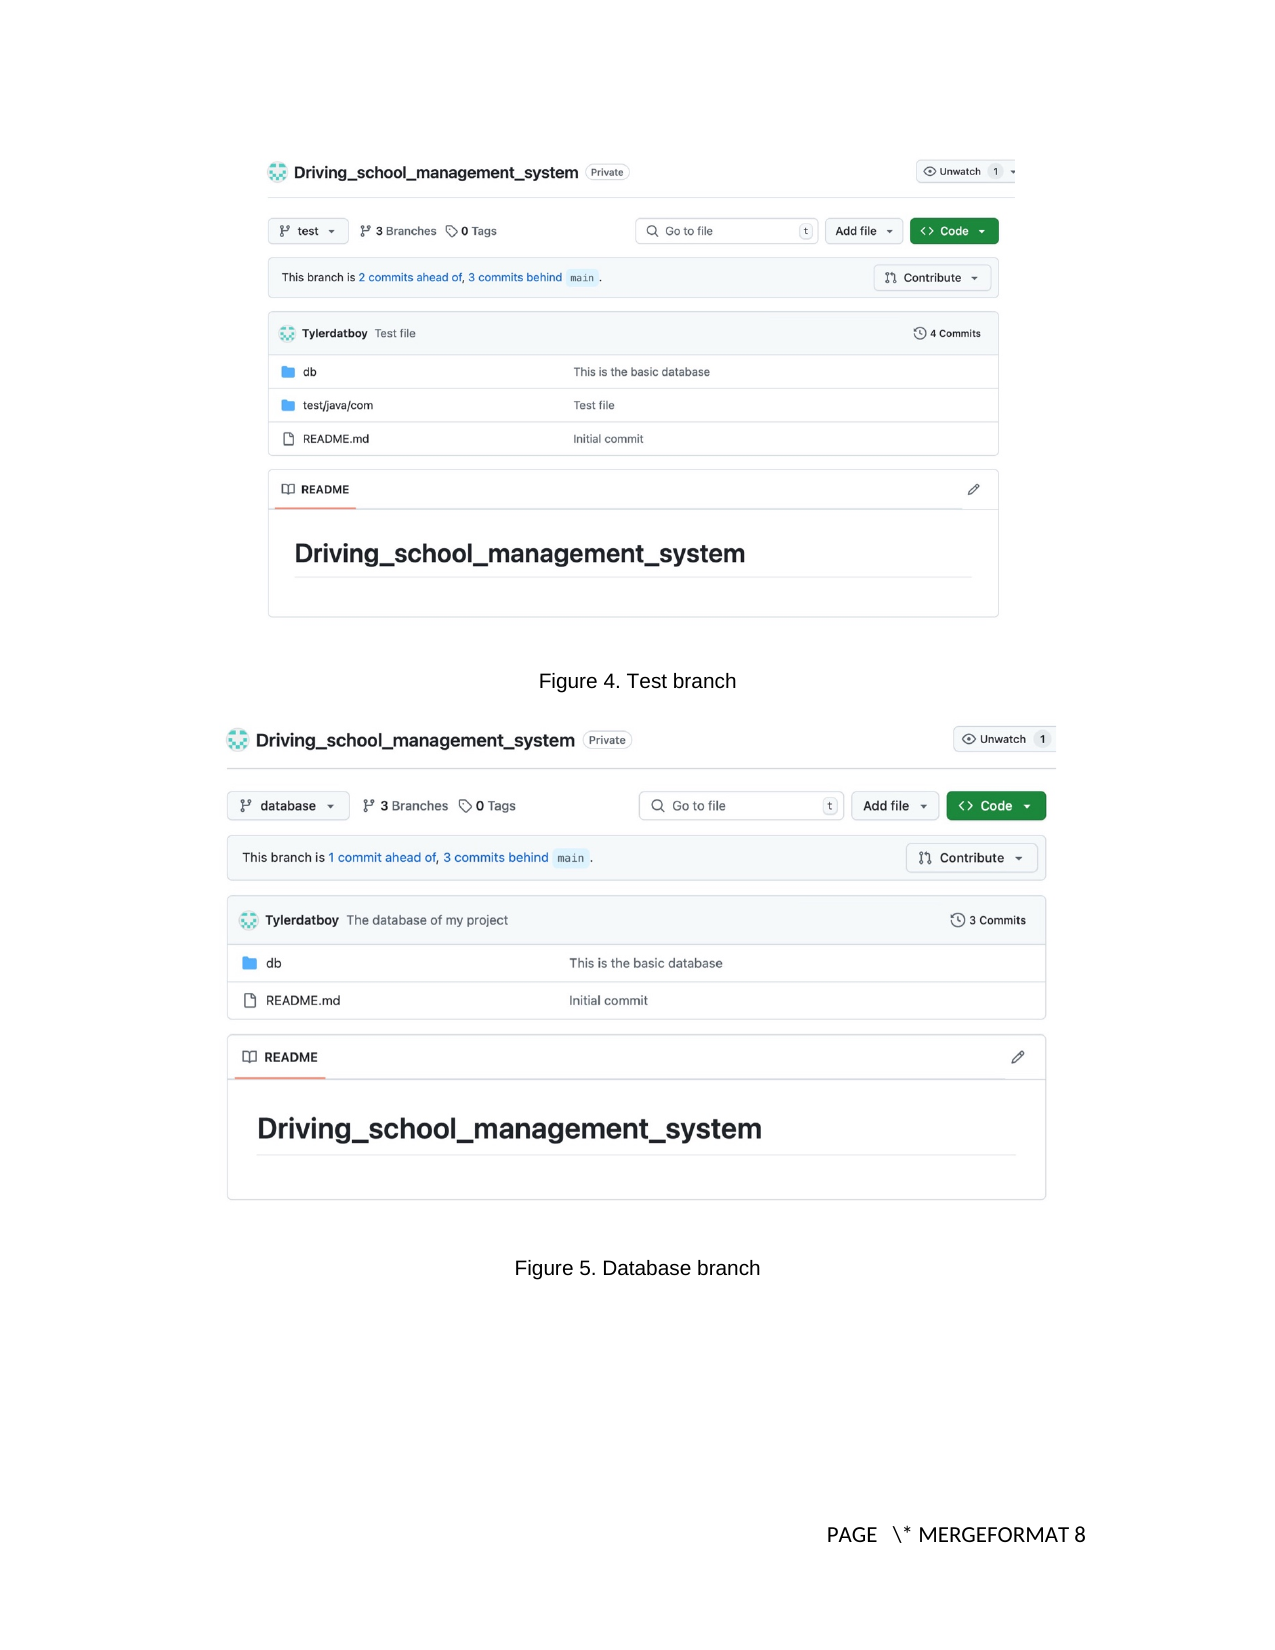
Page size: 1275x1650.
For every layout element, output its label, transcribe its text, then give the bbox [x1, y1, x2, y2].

text Figure 5. Database branch [189, 1256, 1086, 1280]
picture [219, 711, 1057, 1226]
picture [260, 147, 1015, 639]
text Figure 4. Test branch [189, 669, 1086, 693]
